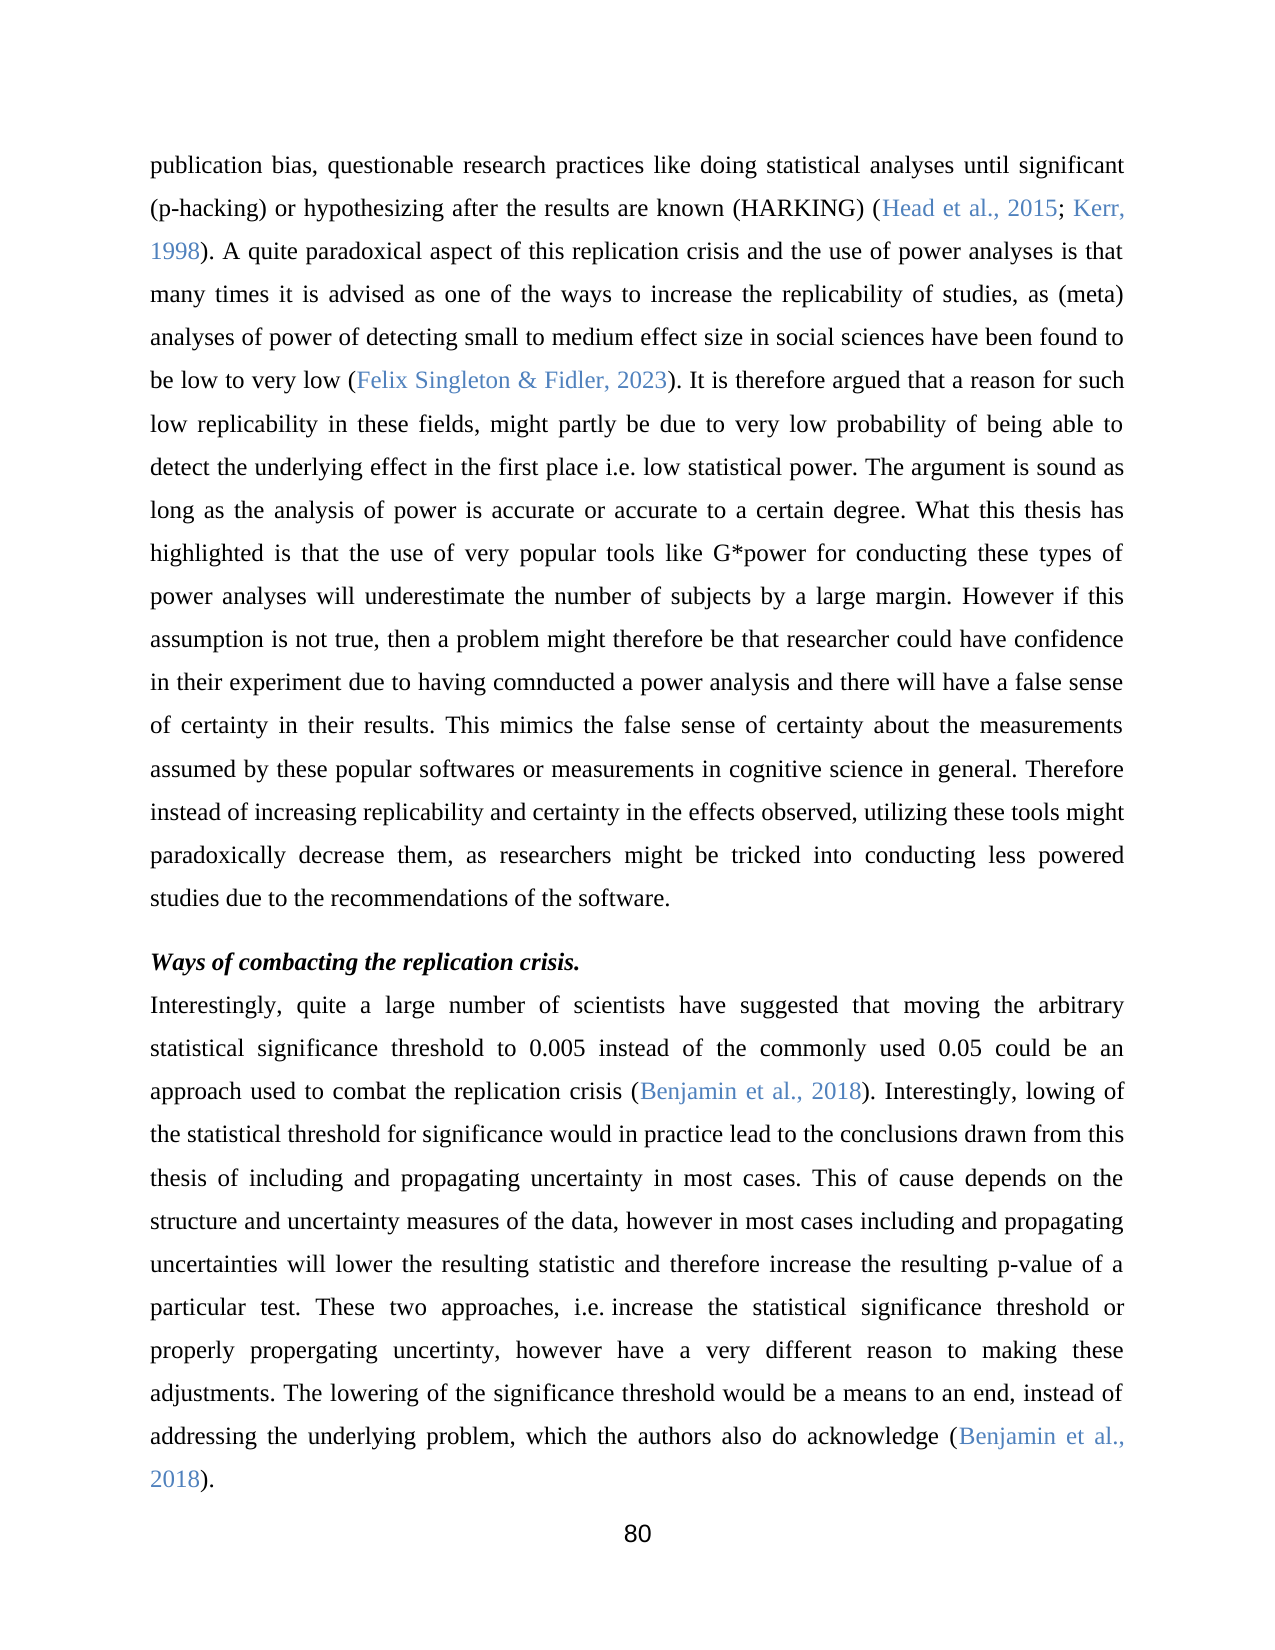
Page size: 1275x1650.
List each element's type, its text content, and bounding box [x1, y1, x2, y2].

subtitle Ways of combacting the replication crisis. [150, 947, 1125, 976]
text Interestingly, quite a large number of scientists have suggested that moving the arbitrary statistical significance threshold to 0.005 instead of the commonly used 0.05 could be an approach used to combat the replication crisis (Benjamin et al., 2018). Interestingly, lowing of the statistical threshold for significance would in practice lead to the conclusions drawn from this thesis of including and propagating uncertainty in most cases. This of cause depends on the structure and uncertainty measures of the data, however in most cases including and propagating uncertainties will lower the resulting statistic and therefore increase the resulting p-value of a particular test. These two approaches, i.e. increase the statistical significance threshold or properly propergating uncertinty, however have a very different reason to making these adjustments. The lowering of the significance threshold would be a means to an end, instead of addressing the underlying problem, which the authors also do acknowledge (Benjamin et al., 2018). [150, 990, 1125, 1493]
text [150, 150, 1125, 912]
